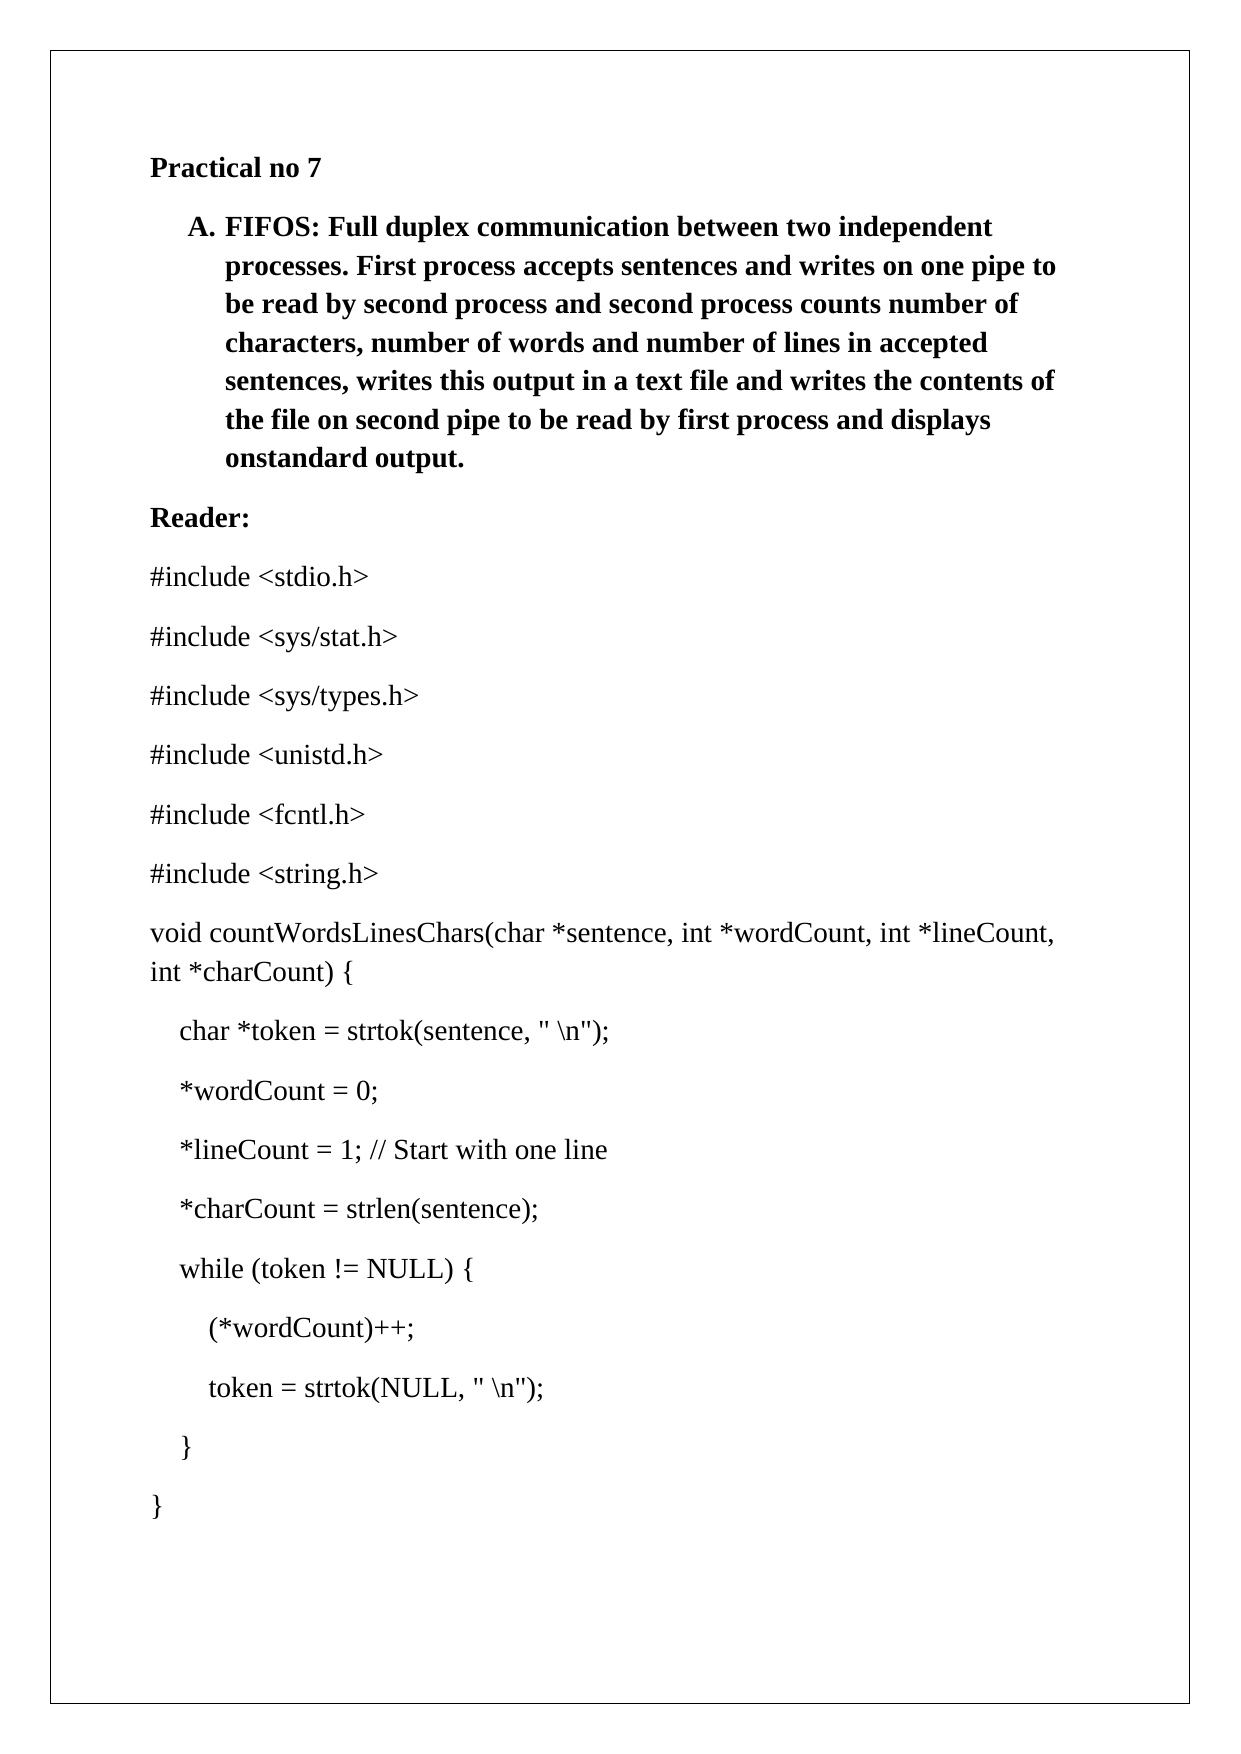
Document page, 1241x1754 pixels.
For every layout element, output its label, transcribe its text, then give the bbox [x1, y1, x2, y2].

text #include <sys/types.h> [150, 678, 1090, 712]
text #include <sys/stat.h> [150, 619, 1090, 652]
text Reader: [150, 500, 1090, 533]
text char *token = strtok(sentence, " \n"); [150, 1013, 1090, 1047]
text #include <unistd.h> [150, 737, 1090, 771]
text *charCount = strlen(sentence); [150, 1192, 1090, 1225]
text (*wordCount)++; [150, 1310, 1090, 1344]
list FIFOS: Full duplex communication between two independent processes. First process accepts sentences and writes on one pipe to be read by second process and second process counts number of characters, number of words and number of lines in accepted sentences, writes this output in a text file and writes the contents of the file on second pipe to be read by first process and displays onstandard output. [187, 209, 1090, 474]
text *wordCount = 0; [150, 1073, 1090, 1106]
text while (token != NULL) { [150, 1251, 1090, 1284]
text *lineCount = 1; // Start with one line [150, 1132, 1090, 1166]
text } [150, 1488, 1090, 1522]
text #include <stdio.h> [150, 559, 1090, 593]
text } [150, 1429, 1090, 1463]
text #include <fcntl.h> [150, 797, 1090, 830]
text #include <string.h> [150, 856, 1090, 890]
text Practical no 7 [150, 150, 1090, 183]
text token = strtok(NULL, " \n"); [150, 1370, 1090, 1403]
text void countWordsLinesChars(char *sentence, int *wordCount, int *lineCount, int *charCount) { [150, 916, 1090, 988]
